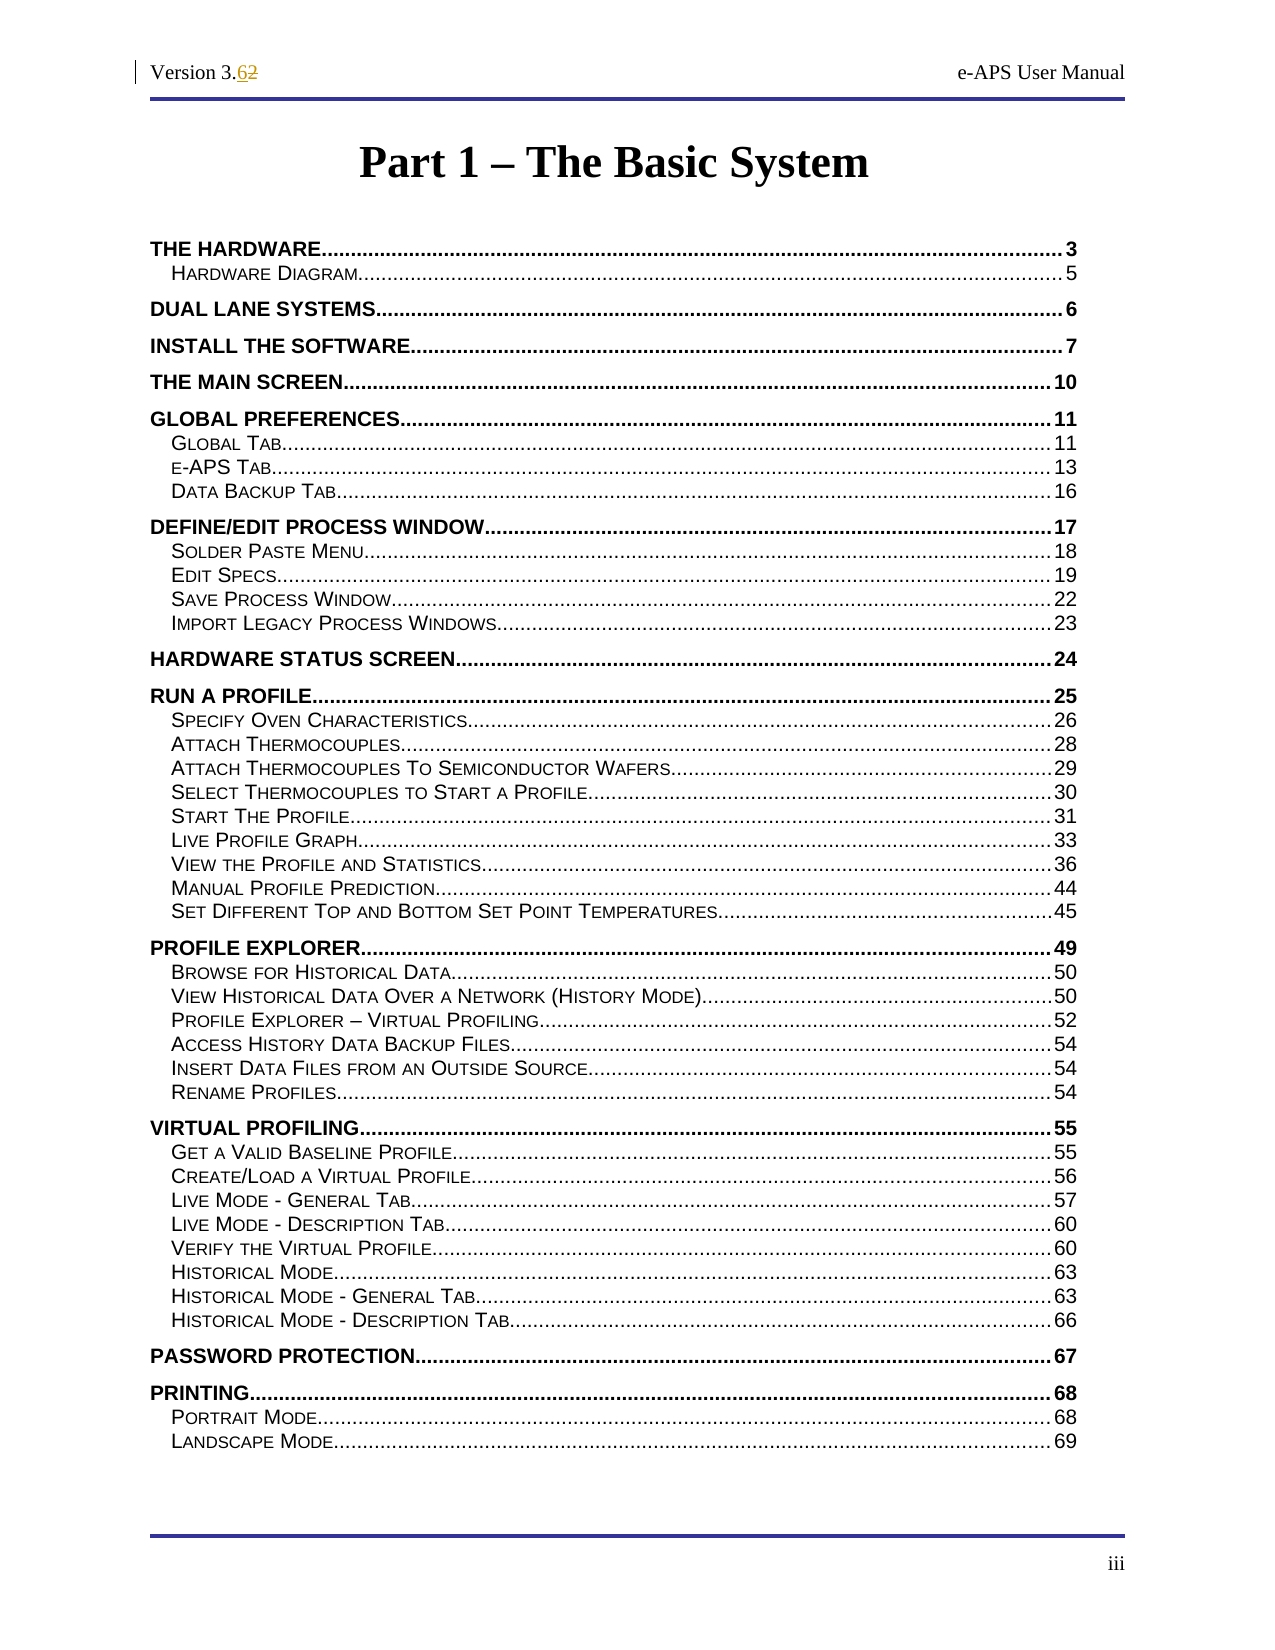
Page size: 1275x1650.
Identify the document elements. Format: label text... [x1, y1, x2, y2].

text Save Process Window 22 [171, 587, 1078, 611]
text Profile Explorer 49 [150, 936, 1078, 960]
text Hardware Diagram 5 [171, 261, 1078, 285]
text Historical Mode 63 [171, 1260, 1078, 1284]
text Password Protection 67 [150, 1344, 1078, 1368]
text Printing 68 [150, 1381, 1078, 1404]
text Specify Oven Characteristics 26 [171, 708, 1078, 732]
text Start The Profile 31 [171, 803, 1078, 827]
text Insert Data Files from an Outside Source 54 [171, 1056, 1078, 1079]
text Live Mode - Description Tab 60 [171, 1212, 1078, 1236]
text Select Thermocouples to Start a Profile 30 [171, 779, 1078, 803]
text Get a Valid Baseline Profile 55 [171, 1140, 1078, 1164]
text Live Mode - General Tab 57 [171, 1188, 1078, 1212]
text Define/Edit Process Window 17 [150, 515, 1078, 539]
text Rename Profiles 54 [171, 1079, 1078, 1103]
text Install the Software 7 [150, 334, 1078, 358]
text Landscape Mode 69 [171, 1428, 1078, 1452]
text Edit Specs 19 [171, 563, 1078, 587]
text Hardware Status Screen 24 [150, 647, 1078, 671]
text Access History Data Backup Files 54 [171, 1032, 1078, 1056]
text Global Tab 11 [171, 431, 1078, 454]
text Global Preferences 11 [150, 407, 1078, 431]
text Solder Paste Menu 18 [171, 539, 1078, 563]
text Portrait Mode 68 [171, 1404, 1078, 1428]
text Verify the Virtual Profile 60 [171, 1236, 1078, 1260]
text The Main Screen 10 [150, 370, 1078, 394]
text Import Legacy Process Windows 23 [171, 611, 1078, 635]
text Run a Profile 25 [150, 684, 1078, 708]
text Virtual Profiling 55 [150, 1116, 1078, 1140]
text Attach Thermocouples 28 [171, 732, 1078, 756]
text e-APS Tab 13 [171, 454, 1078, 478]
text View Historical Data Over a Network (History Mode) 50 [171, 984, 1078, 1008]
text Manual Profile Prediction 44 [171, 875, 1078, 899]
text Live Profile Graph 33 [171, 827, 1078, 851]
text Part 1 – The Basic System [150, 135, 1078, 188]
text Create/Load a Virtual Profile 56 [171, 1164, 1078, 1188]
text Data Backup Tab 16 [171, 478, 1078, 502]
text Browse for Historical Data 50 [171, 960, 1078, 984]
text Dual Lane Systems 6 [150, 297, 1078, 321]
text Historical Mode - General Tab 63 [171, 1284, 1078, 1308]
text Historical Mode - Description Tab 66 [171, 1308, 1078, 1332]
text View the Profile and Statistics 36 [171, 851, 1078, 875]
text Attach Thermocouples To Semiconductor Wafers 29 [171, 756, 1078, 779]
text Profile Explorer – Virtual Profiling 52 [171, 1008, 1078, 1032]
text Set Different Top and Bottom Set Point Temperatures 45 [171, 899, 1078, 923]
text The Hardware 3 [150, 237, 1078, 261]
